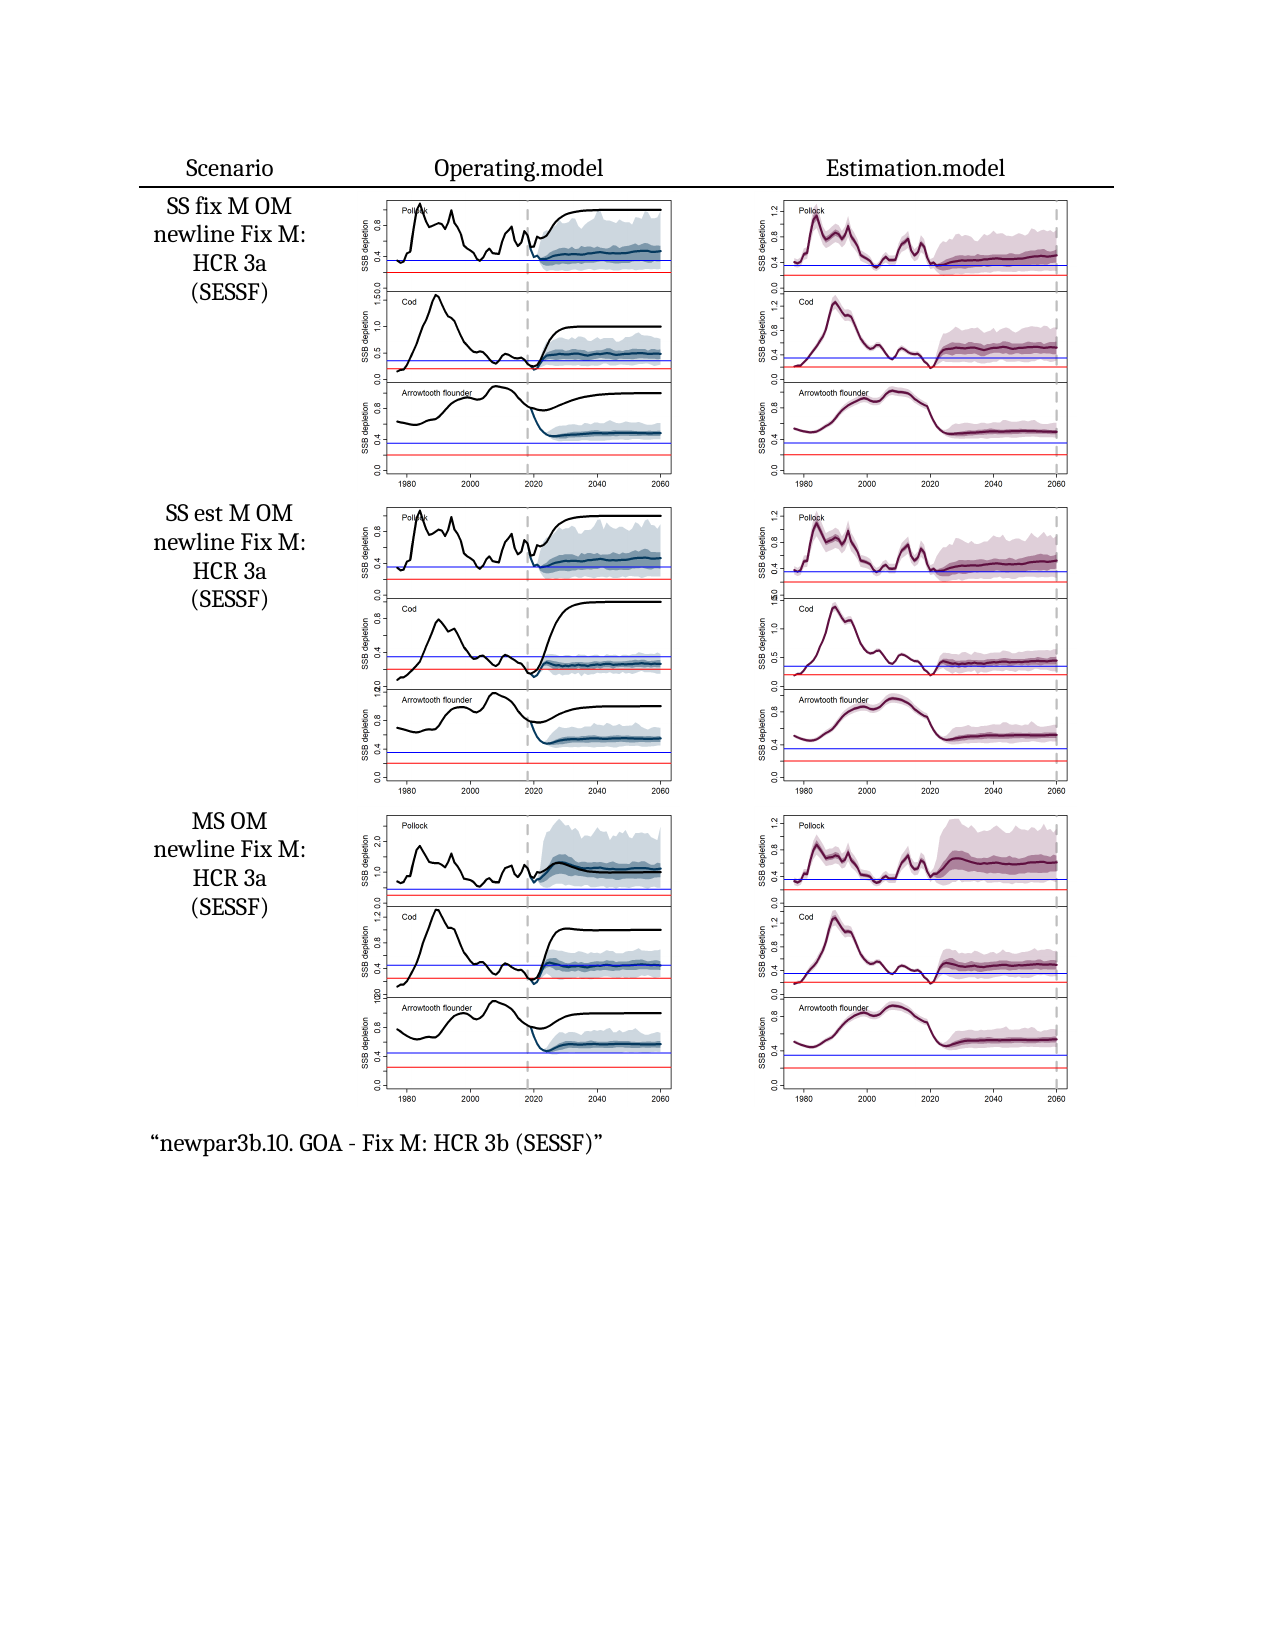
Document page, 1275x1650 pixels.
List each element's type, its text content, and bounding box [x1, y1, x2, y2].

table_cell [320, 803, 717, 1110]
table_cell SS est M OM newline Fix M: HCR 3a (SESSF) [139, 495, 320, 803]
picture [357, 191, 680, 492]
picture [754, 806, 1077, 1107]
table_cell [717, 188, 1114, 495]
table_cell [717, 803, 1114, 1110]
table_cell SS fix M OM newline Fix M: HCR 3a (SESSF) [139, 188, 320, 495]
table_header Operating.model [320, 150, 717, 186]
table_header Scenario [139, 150, 320, 186]
picture [357, 806, 680, 1107]
table_header Estimation.model [717, 150, 1114, 186]
picture [357, 499, 680, 799]
table_cell MS OM newline Fix M: HCR 3a (SESSF) [139, 803, 320, 1110]
picture [754, 499, 1077, 799]
table_cell [320, 495, 717, 803]
picture [754, 191, 1077, 492]
text “newpar3b.10. GOA - Fix M: HCR 3b (SESSF)” [150, 1129, 1125, 1158]
table_cell [320, 188, 717, 495]
table_cell [717, 495, 1114, 803]
